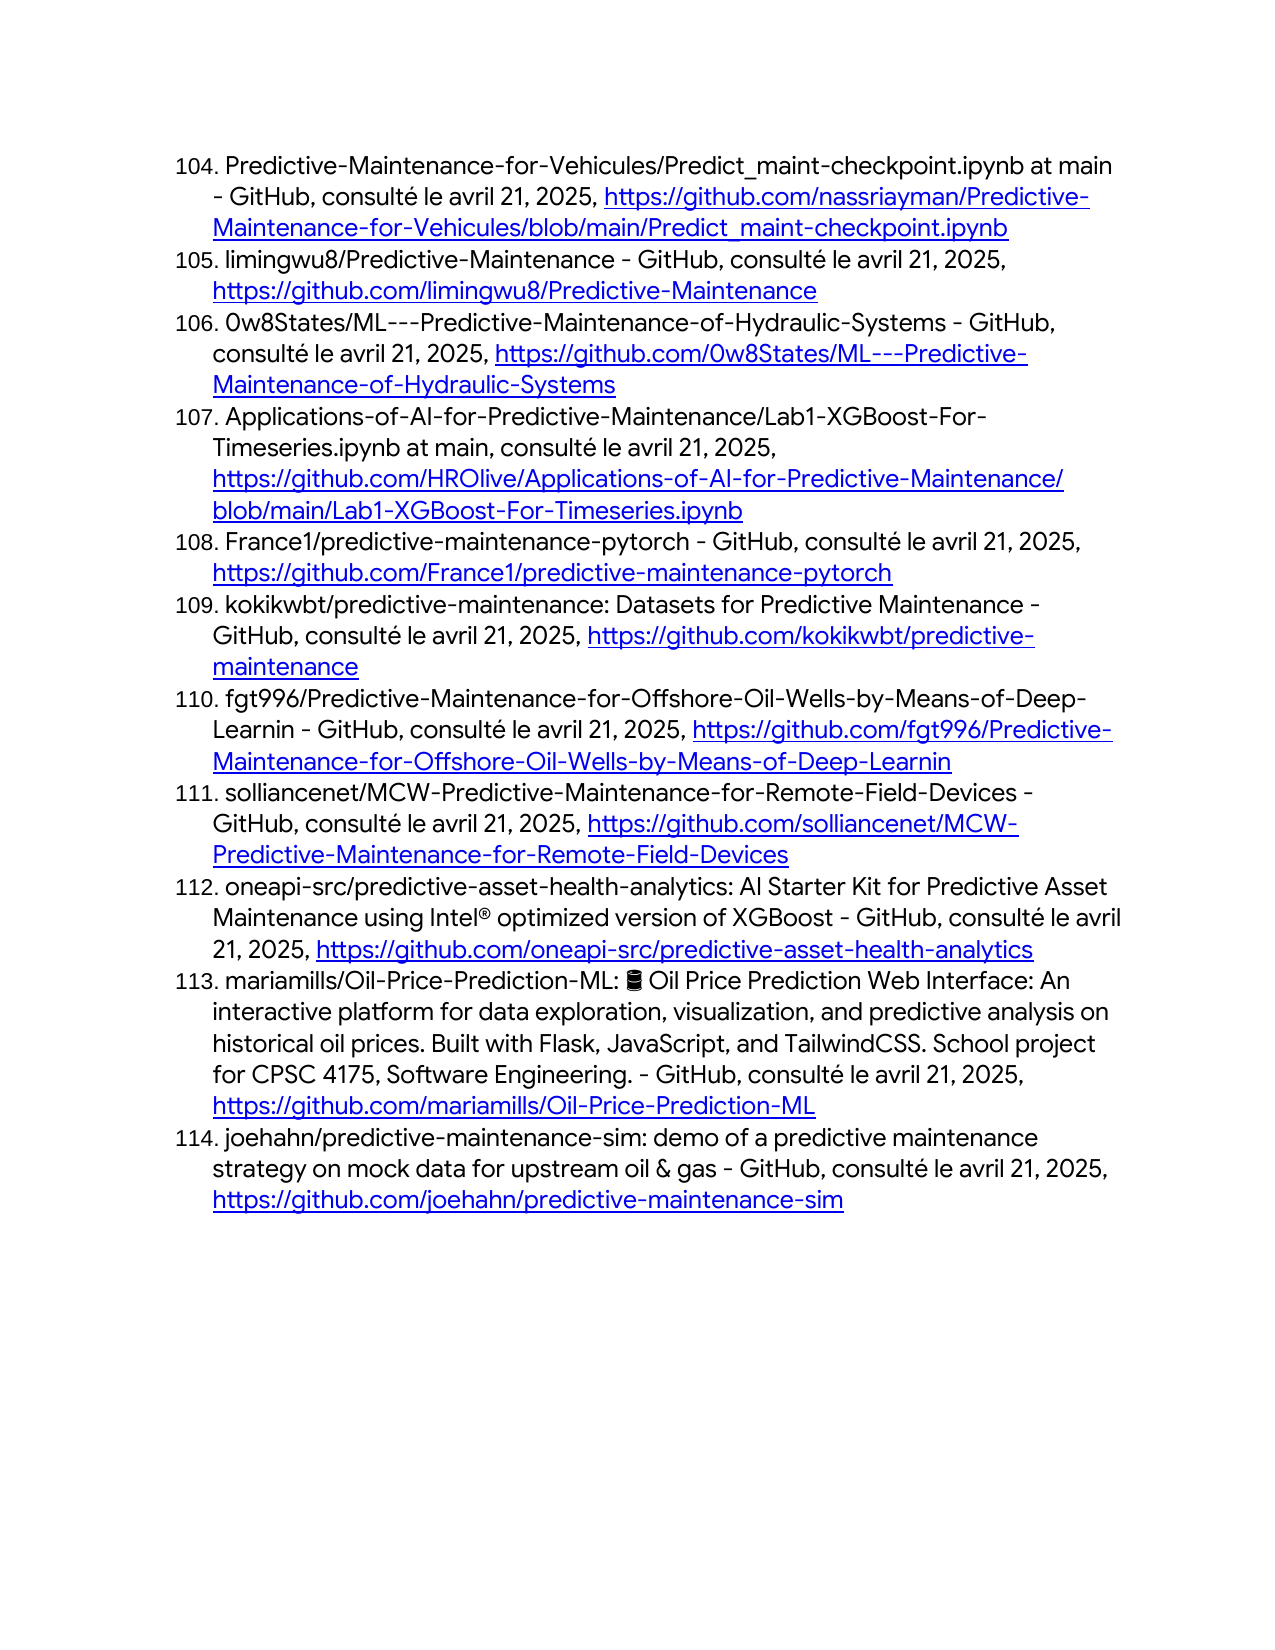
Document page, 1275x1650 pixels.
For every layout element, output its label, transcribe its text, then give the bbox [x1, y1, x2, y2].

list France1/predictive-maintenance-pytorch - GitHub, consulté le avril 21, 2025, https://github.com/France1/predictive-maintenance-pytorch [175, 526, 1125, 589]
list Predictive-Maintenance-for-Vehicules/Predict_maint-checkpoint.ipynb at main - GitHub, consulté le avril 21, 2025, https://github.com/nassriayman/Predictive-Maintenance-for-Vehicules/blob/main/Predict_maint-checkpoint.ipynb [175, 150, 1125, 244]
list oneapi-src/predictive-asset-health-analytics: AI Starter Kit for Predictive Asset Maintenance using Intel® optimized version of XGBoost - GitHub, consulté le avril 21, 2025, https://github.com/oneapi-src/predictive-asset-health-analytics [175, 871, 1125, 965]
list limingwu8/Predictive-Maintenance - GitHub, consulté le avril 21, 2025, https://github.com/limingwu8/Predictive-Maintenance [175, 244, 1125, 307]
list kokikwbt/predictive-maintenance: Datasets for Predictive Maintenance - GitHub, consulté le avril 21, 2025, https://github.com/kokikwbt/predictive-maintenance [175, 589, 1125, 683]
list Applications-of-AI-for-Predictive-Maintenance/Lab1-XGBoost-For-Timeseries.ipynb at main, consulté le avril 21, 2025, https://github.com/HROlive/Applications-of-AI-for-Predictive-Maintenance/blob/main/Lab1-XGBoost-For-Timeseries.ipynb [175, 401, 1125, 526]
list 0w8States/ML---Predictive-Maintenance-of-Hydraulic-Systems - GitHub, consulté le avril 21, 2025, https://github.com/0w8States/ML---Predictive-Maintenance-of-Hydraulic-Systems [175, 307, 1125, 401]
list fgt996/Predictive-Maintenance-for-Offshore-Oil-Wells-by-Means-of-Deep-Learnin - GitHub, consulté le avril 21, 2025, https://github.com/fgt996/Predictive-Maintenance-for-Offshore-Oil-Wells-by-Means-of-Deep-Learnin [175, 683, 1125, 777]
list mariamills/Oil-Price-Prediction-ML: 🛢️ Oil Price Prediction Web Interface: An interactive platform for data exploration, visualization, and predictive analysis on historical oil prices. Built with Flask, JavaScript, and TailwindCSS. School project for CPSC 4175, Software Engineering. - GitHub, consulté le avril 21, 2025, https://github.com/mariamills/Oil-Price-Prediction-ML [175, 965, 1125, 1122]
list solliancenet/MCW-Predictive-Maintenance-for-Remote-Field-Devices - GitHub, consulté le avril 21, 2025, https://github.com/solliancenet/MCW-Predictive-Maintenance-for-Remote-Field-Devices [175, 777, 1125, 871]
list joehahn/predictive-maintenance-sim: demo of a predictive maintenance strategy on mock data for upstream oil & gas - GitHub, consulté le avril 21, 2025, https://github.com/joehahn/predictive-maintenance-sim [175, 1122, 1125, 1216]
